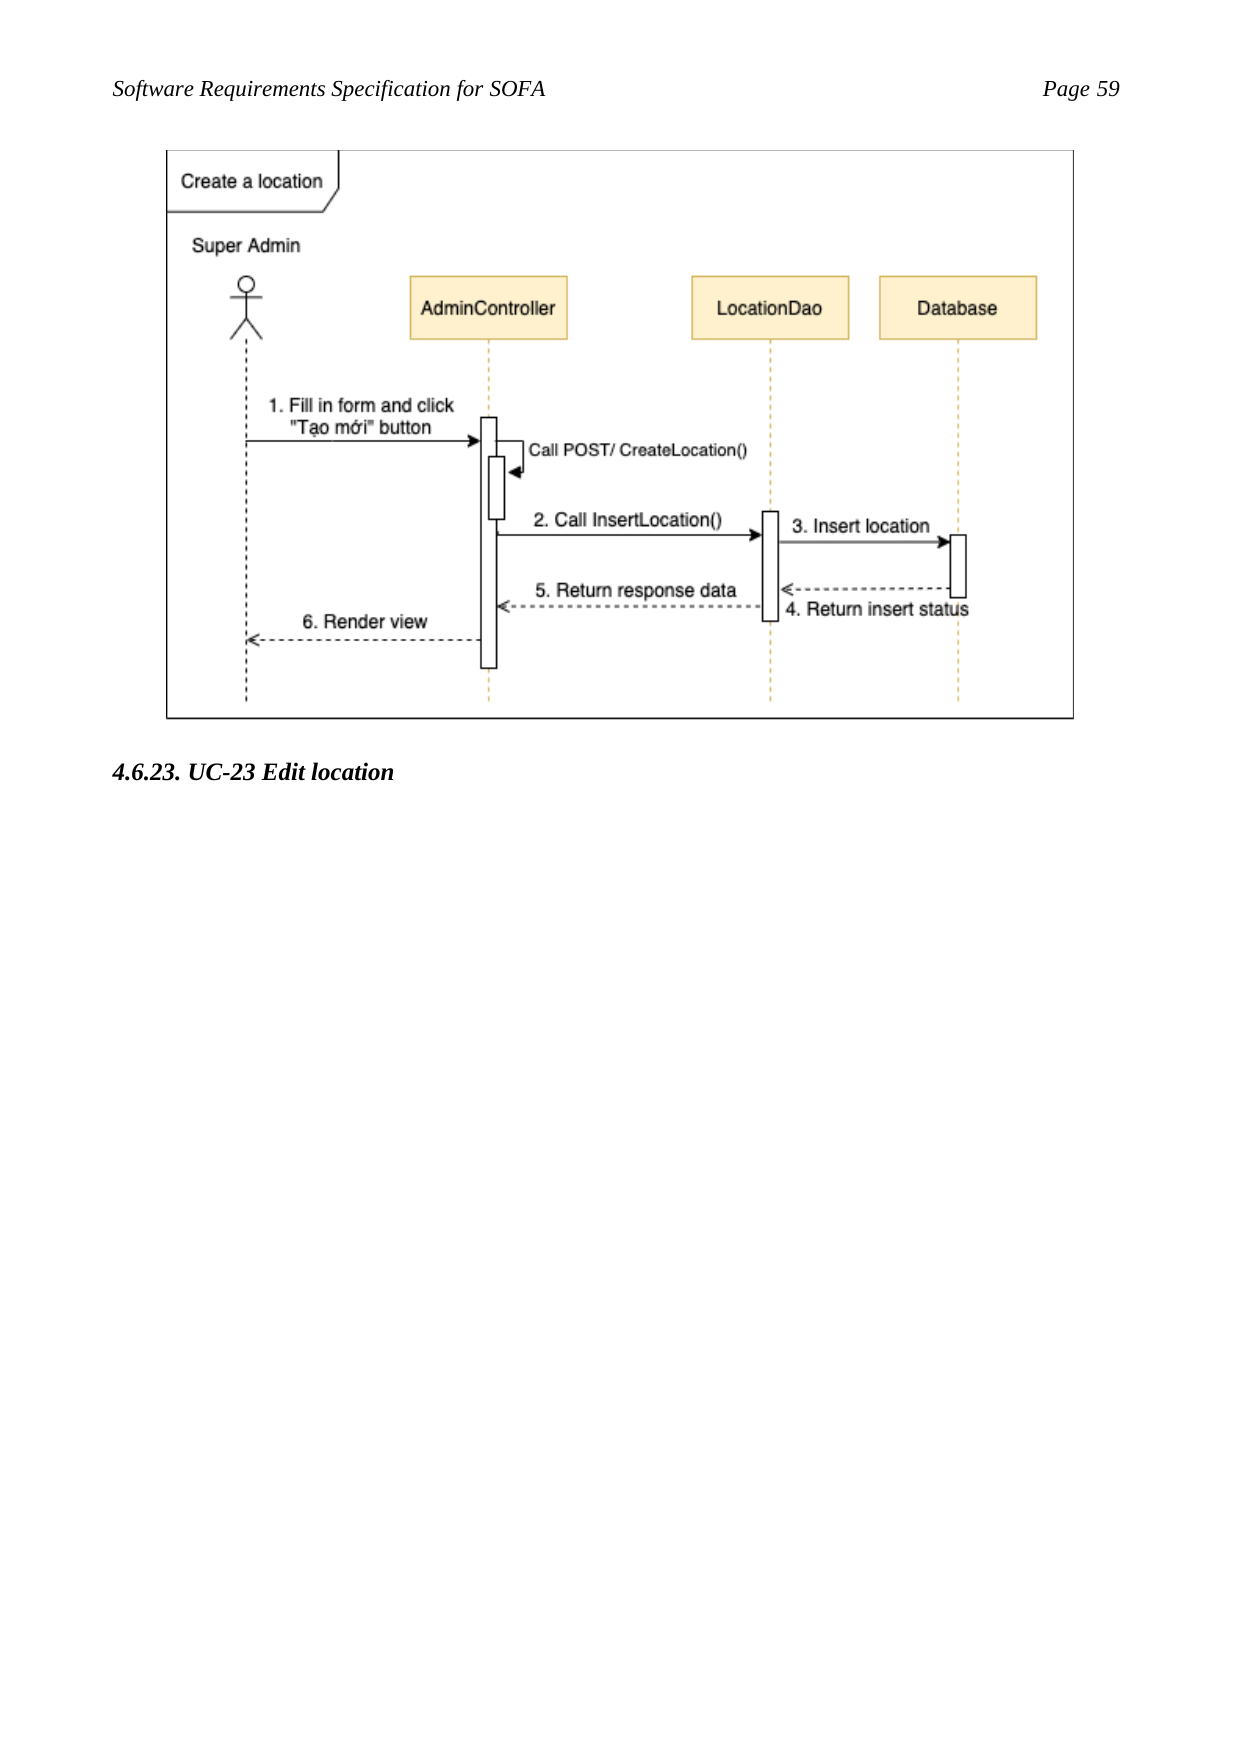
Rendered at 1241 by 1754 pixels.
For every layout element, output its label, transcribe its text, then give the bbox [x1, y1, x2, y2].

text 4.6.23. UC-23 Edit location [112, 757, 1128, 786]
picture [166, 150, 1074, 721]
